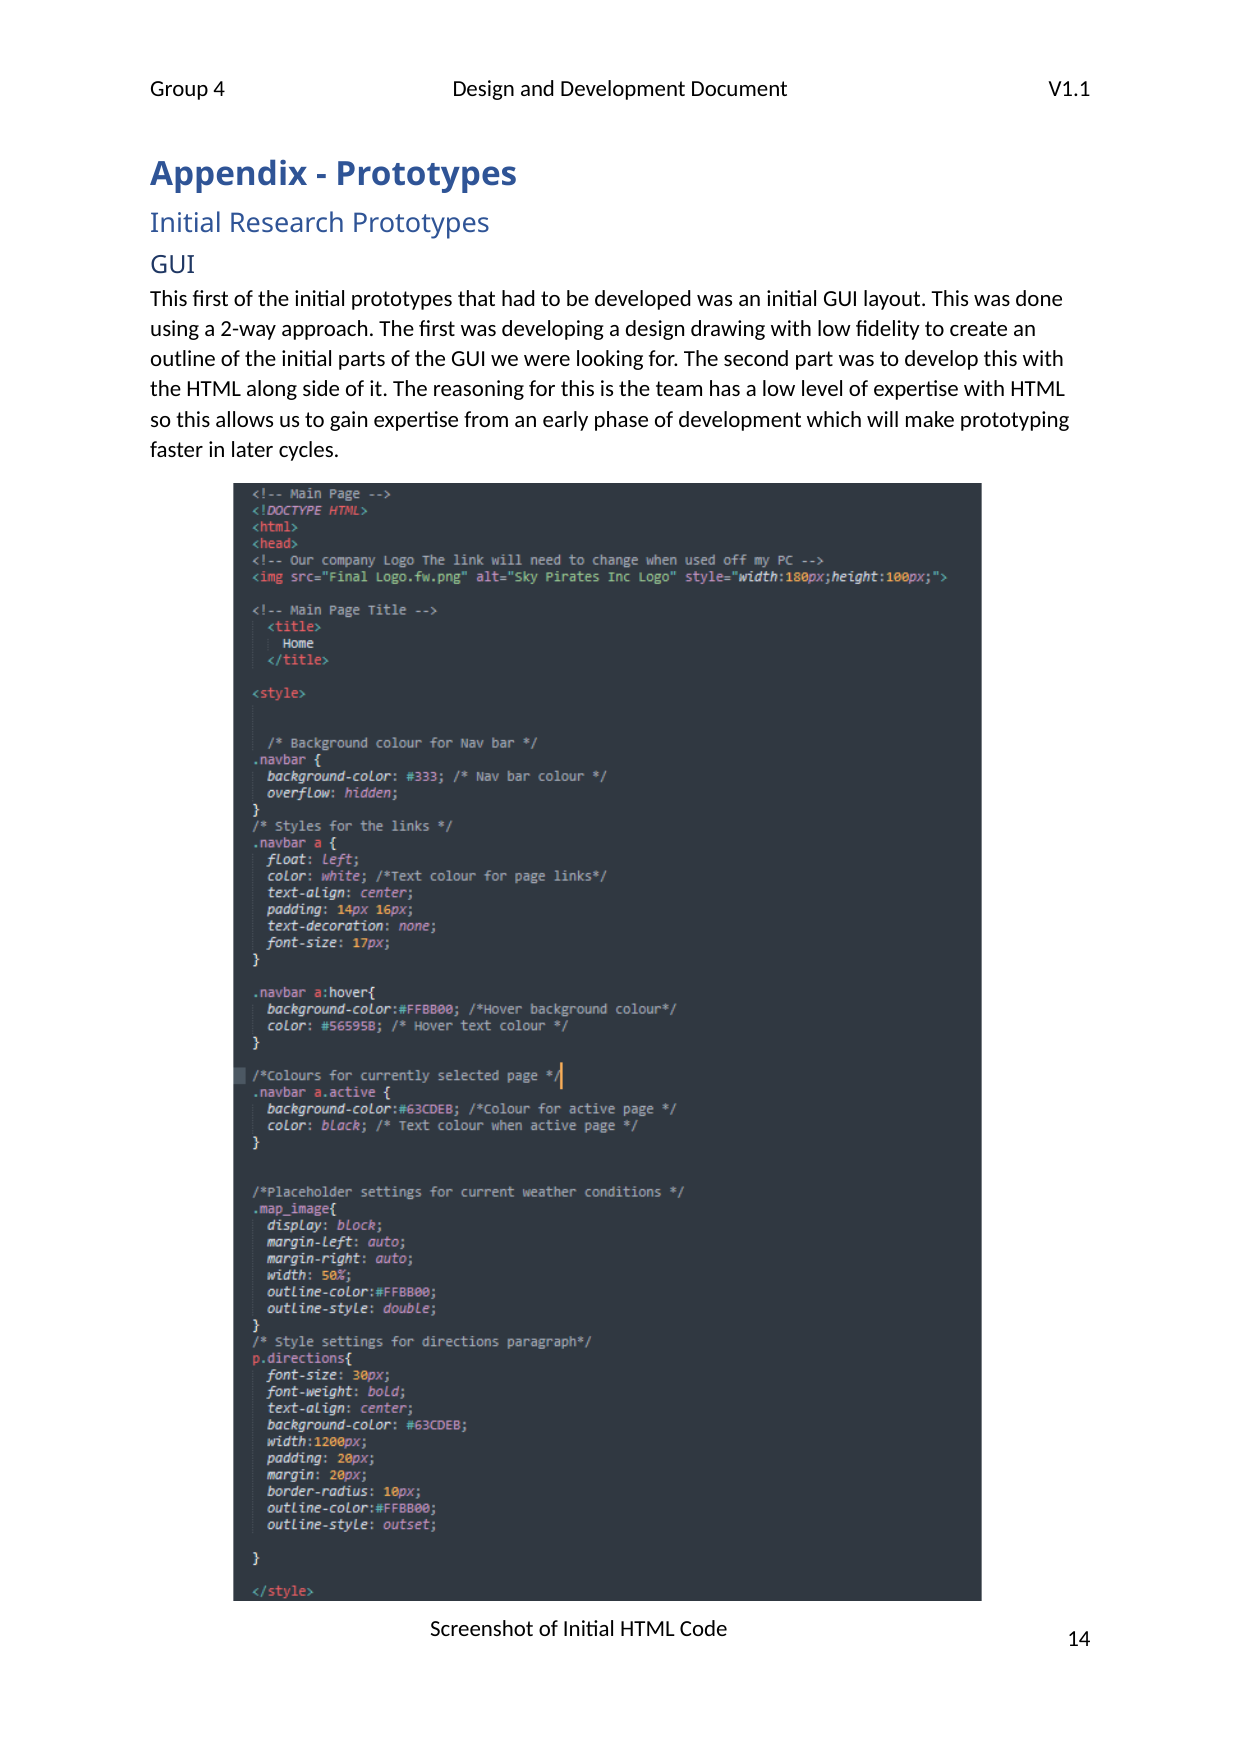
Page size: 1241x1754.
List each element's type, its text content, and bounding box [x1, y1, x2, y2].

subtitle GUI [150, 247, 1090, 281]
picture [233, 483, 982, 1601]
text This first of the initial prototypes that had to be developed was an initial GUI layout. This was done using a 2-way approach. The first was developing a design drawing with low fidelity to create an outline of the initial parts of the GUI we were looking for. The second part was to develop this with the HTML along side of it. The reasoning for this is the team has a low level of expertise with HTML so this allows us to gain expertise from an early phase of development which will make prototyping faster in later cycles. [150, 284, 1090, 463]
subtitle Appendix - Prototypes [150, 150, 1090, 195]
subtitle Initial Research Prototypes [150, 203, 1090, 240]
